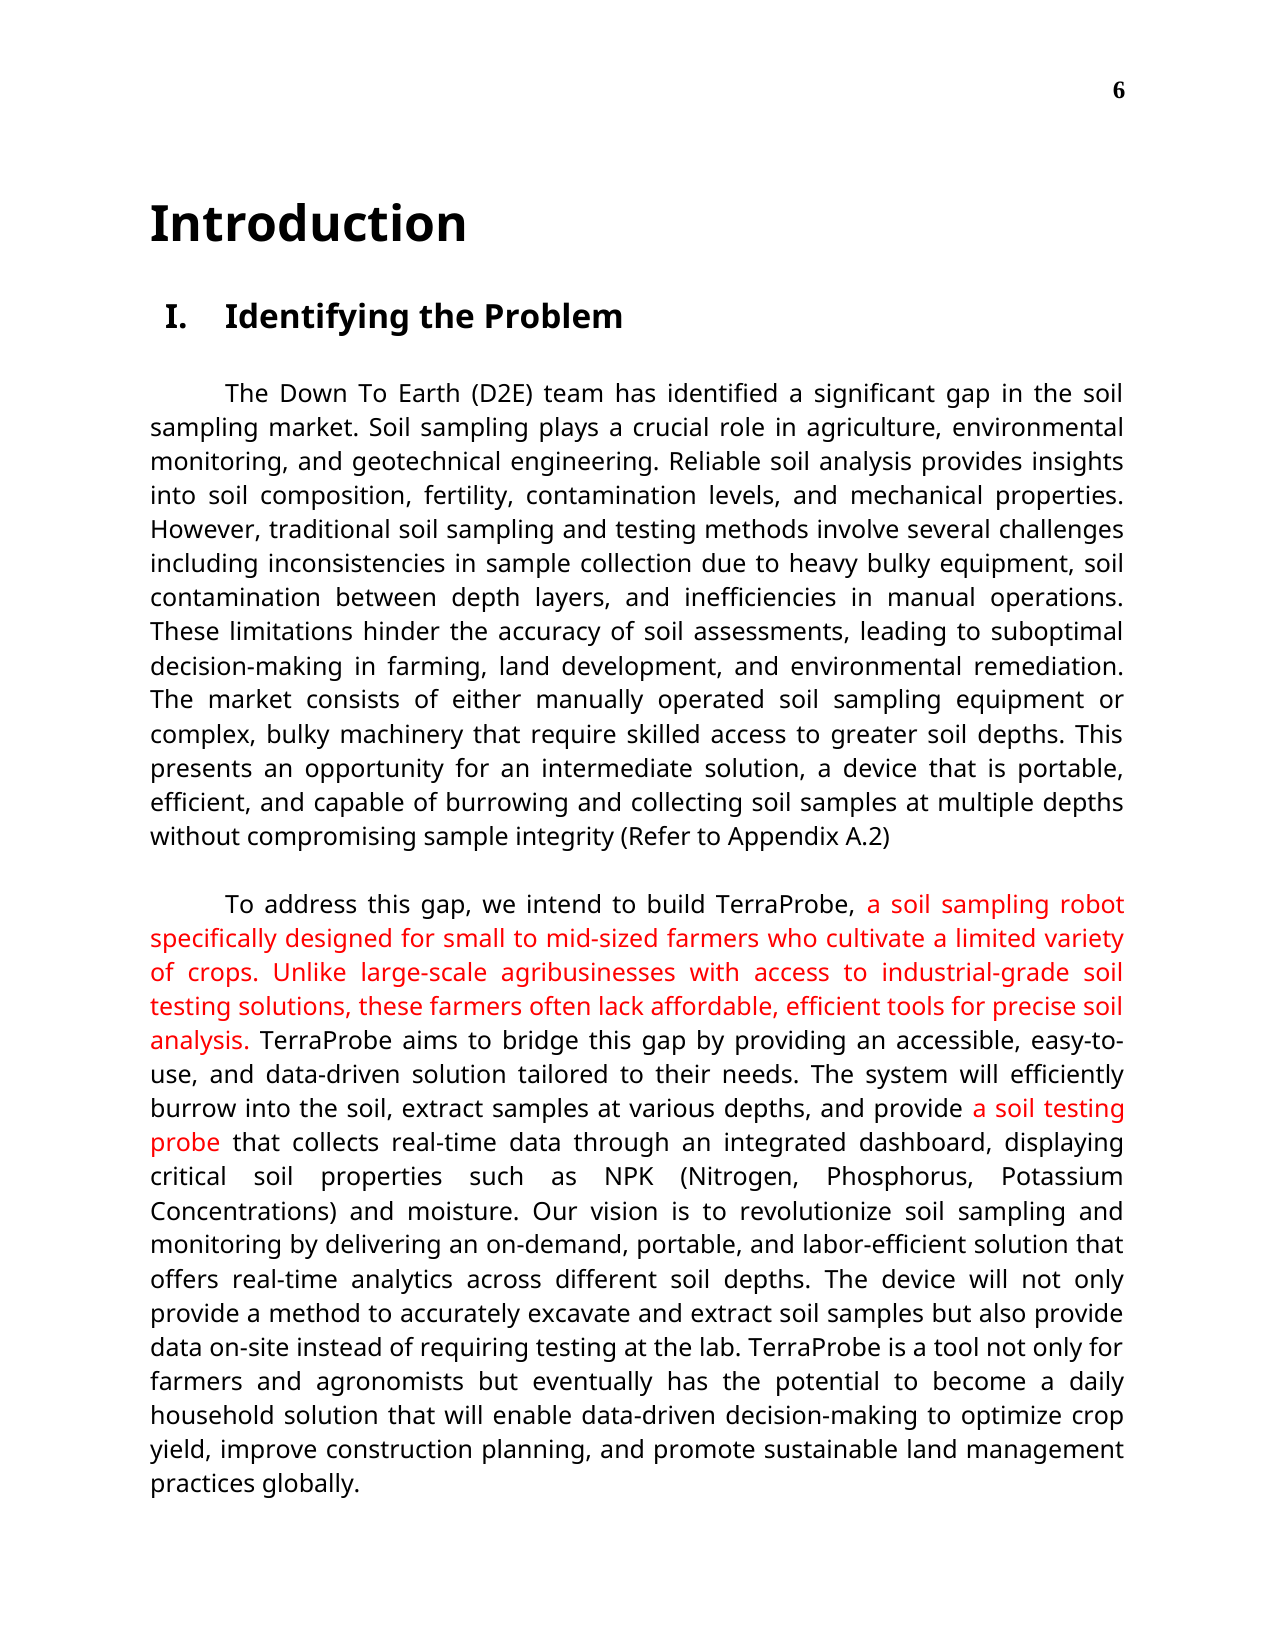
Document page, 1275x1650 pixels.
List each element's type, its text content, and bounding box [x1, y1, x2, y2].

subtitle Introduction [150, 187, 1125, 256]
subtitle Identifying the Problem [187, 293, 1125, 338]
text The Down To Earth (D2E) team has identified a significant gap in the soil sampling market. Soil sampling plays a crucial role in agriculture, environmental monitoring, and geotechnical engineering. Reliable soil analysis provides insights into soil composition, fertility, contamination levels, and mechanical properties. However, traditional soil sampling and testing methods involve several challenges including inconsistencies in sample collection due to heavy bulky equipment, soil contamination between depth layers, and inefficiencies in manual operations. These limitations hinder the accuracy of soil assessments, leading to suboptimal decision-making in farming, land development, and environmental remediation. The market consists of either manually operated soil sampling equipment or complex, bulky machinery that require skilled access to greater soil depths. This presents an opportunity for an intermediate solution, a device that is portable, efficient, and capable of burrowing and collecting soil samples at multiple depths without compromising sample integrity (Refer to Appendix A.2) [150, 376, 1125, 852]
text To address this gap, we intend to build TerraProbe, a soil sampling robot specifically designed for small to mid-sized farmers who cultivate a limited variety of crops. Unlike large-scale agribusinesses with access to industrial-grade soil testing solutions, these farmers often lack affordable, efficient tools for precise soil analysis. TerraProbe aims to bridge this gap by providing an accessible, easy-to-use, and data-driven solution tailored to their needs. The system will efficiently burrow into the soil, extract samples at various depths, and provide a soil testing probe that collects real-time data through an integrated dashboard, displaying critical soil properties such as NPK (Nitrogen, Phosphorus, Potassium Concentrations) and moisture. Our vision is to revolutionize soil sampling and monitoring by delivering an on-demand, portable, and labor-efficient solution that offers real-time analytics across different soil depths. The device will not only provide a method to accurately excavate and extract soil samples but also provide data on-site instead of requiring testing at the lab. TerraProbe is a tool not only for farmers and agronomists but eventually has the potential to become a daily household solution that will enable data-driven decision-making to optimize crop yield, improve construction planning, and promote sustainable land management practices globally. [150, 887, 1125, 1500]
